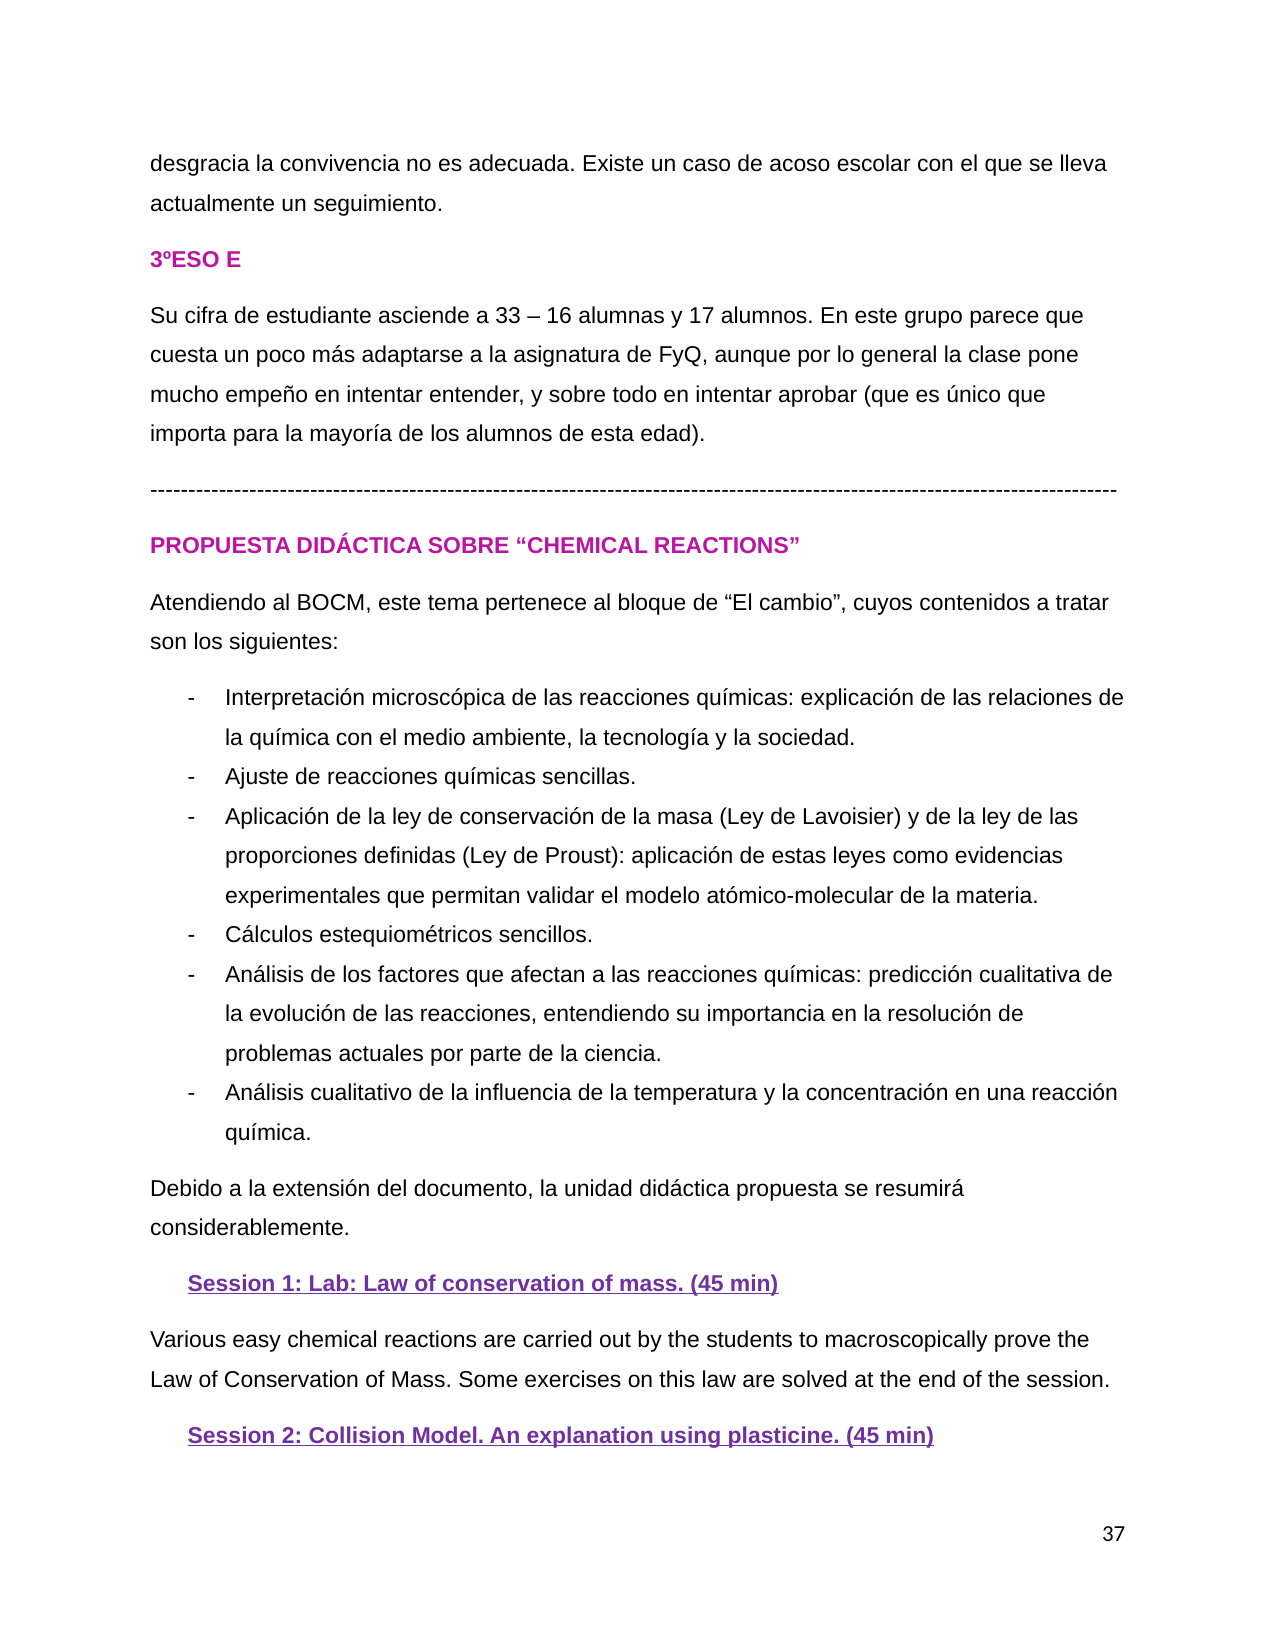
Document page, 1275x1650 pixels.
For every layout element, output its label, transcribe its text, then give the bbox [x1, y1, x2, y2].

list Interpretación microscópica de las reacciones químicas: explicación de las relaciones de la química con el medio ambiente, la tecnología y la sociedad. [187, 684, 1125, 750]
list Cálculos estequiométricos sencillos. [187, 921, 1125, 947]
text Session 2: Collision Model. An explanation using plasticine. (45 min) [187, 1422, 1125, 1448]
text 3ºESO E [150, 246, 1125, 272]
list Aplicación de la ley de conservación de la masa (Ley de Lavoisier) y de la ley de las proporciones definidas (Ley de Proust): aplicación de estas leyes como evidencias experimentales que permitan validar el modelo atómico-molecular de la materia. [187, 803, 1125, 908]
text Su cifra de estudiante asciende a 33 – 16 alumnas y 17 alumnos. En este grupo parece que cuesta un poco más adaptarse a la asignatura de FyQ, aunque por lo general la clase pone mucho empeño en intentar entender, y sobre todo en intentar aprobar (que es único que importa para la mayoría de los alumnos de esta edad). [150, 302, 1125, 447]
text PROPUESTA DIDÁCTICA SOBRE “CHEMICAL REACTIONS” [150, 532, 1125, 559]
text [150, 150, 1125, 216]
list Análisis de los factores que afectan a las reacciones químicas: predicción cualitativa de la evolución de las reacciones, entendiendo su importancia en la resolución de problemas actuales por parte de la ciencia. [187, 961, 1125, 1066]
text Atendiendo al BOCM, este tema pertenece al bloque de “El cambio”, cuyos contenidos a tratar son los siguientes: [150, 589, 1125, 654]
list Ajuste de reacciones químicas sencillas. [187, 763, 1125, 789]
text Session 1: Lab: Law of conservation of mass. (45 min) [187, 1270, 1125, 1297]
text Various easy chemical reactions are carried out by the students to macroscopically prove the Law of Conservation of Mass. Some exercises on this law are solved at the end of the session. [150, 1326, 1125, 1392]
text Debido a la extensión del documento, la unidad didáctica propuesta se resumirá considerablemente. [150, 1175, 1125, 1241]
text ------------------------------------------------------------------------------------------------------------------------------- [150, 476, 1125, 503]
list Análisis cualitativo de la influencia de la temperatura y la concentración en una reacción química. [187, 1079, 1125, 1145]
